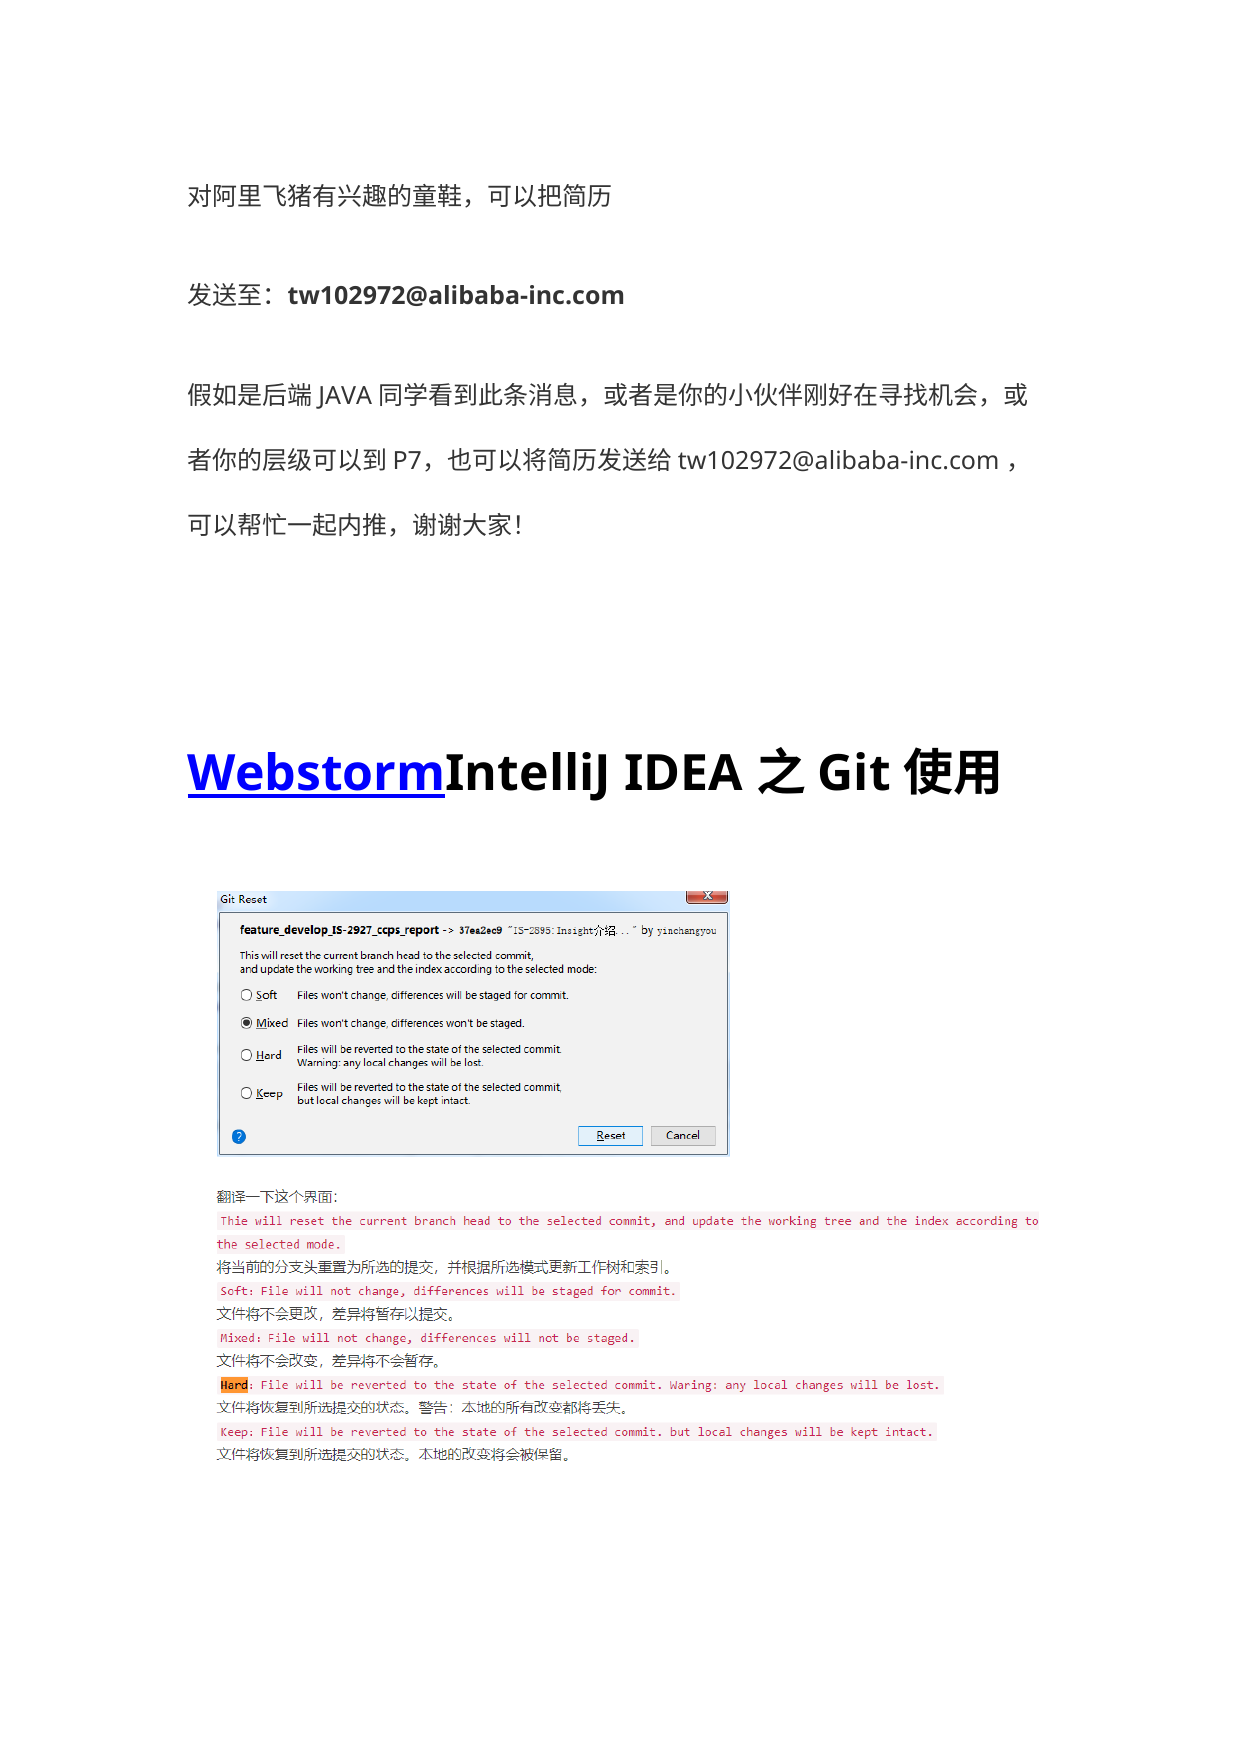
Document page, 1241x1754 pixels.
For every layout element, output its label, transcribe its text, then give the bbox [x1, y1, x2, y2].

picture [187, 882, 1053, 1477]
subtitle WebstormIntelliJ IDEA 之 Git 使用 [187, 720, 1053, 818]
text 发送至：tw102972@alibaba-inc.com [187, 261, 1053, 326]
text 对阿里飞猪有兴趣的童鞋，可以把简历 [187, 162, 1053, 227]
text 假如是后端 JAVA 同学看到此条消息，或者是你的小伙伴刚好在寻找机会，或者你的层级可以到P7，也可以将简历发送给 tw102972@alibaba-inc.com ，可以帮忙一起内推，谢谢大家！ [187, 361, 1053, 556]
